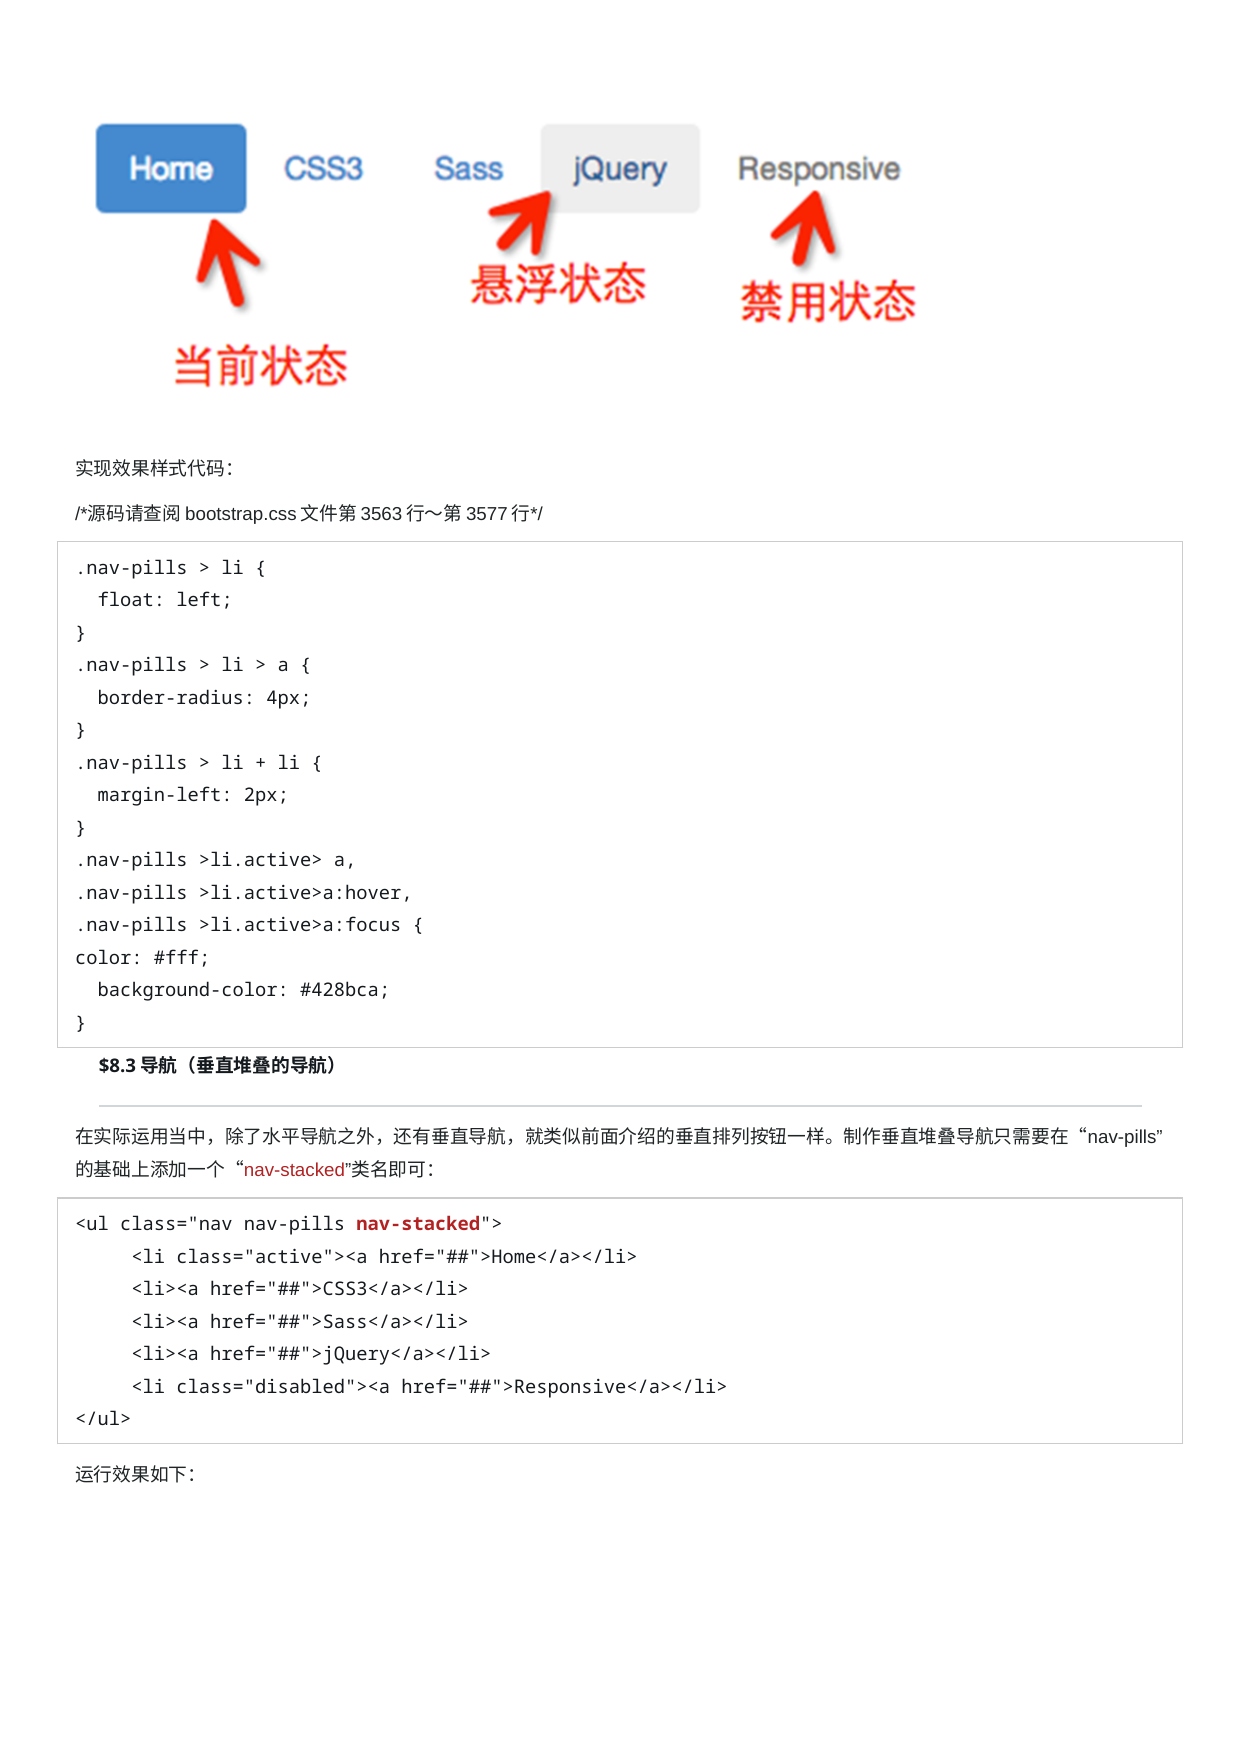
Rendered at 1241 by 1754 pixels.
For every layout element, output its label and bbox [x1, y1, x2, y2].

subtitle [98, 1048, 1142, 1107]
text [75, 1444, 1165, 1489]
picture [75, 96, 943, 423]
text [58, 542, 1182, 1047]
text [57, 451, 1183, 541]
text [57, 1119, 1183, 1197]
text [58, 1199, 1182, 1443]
